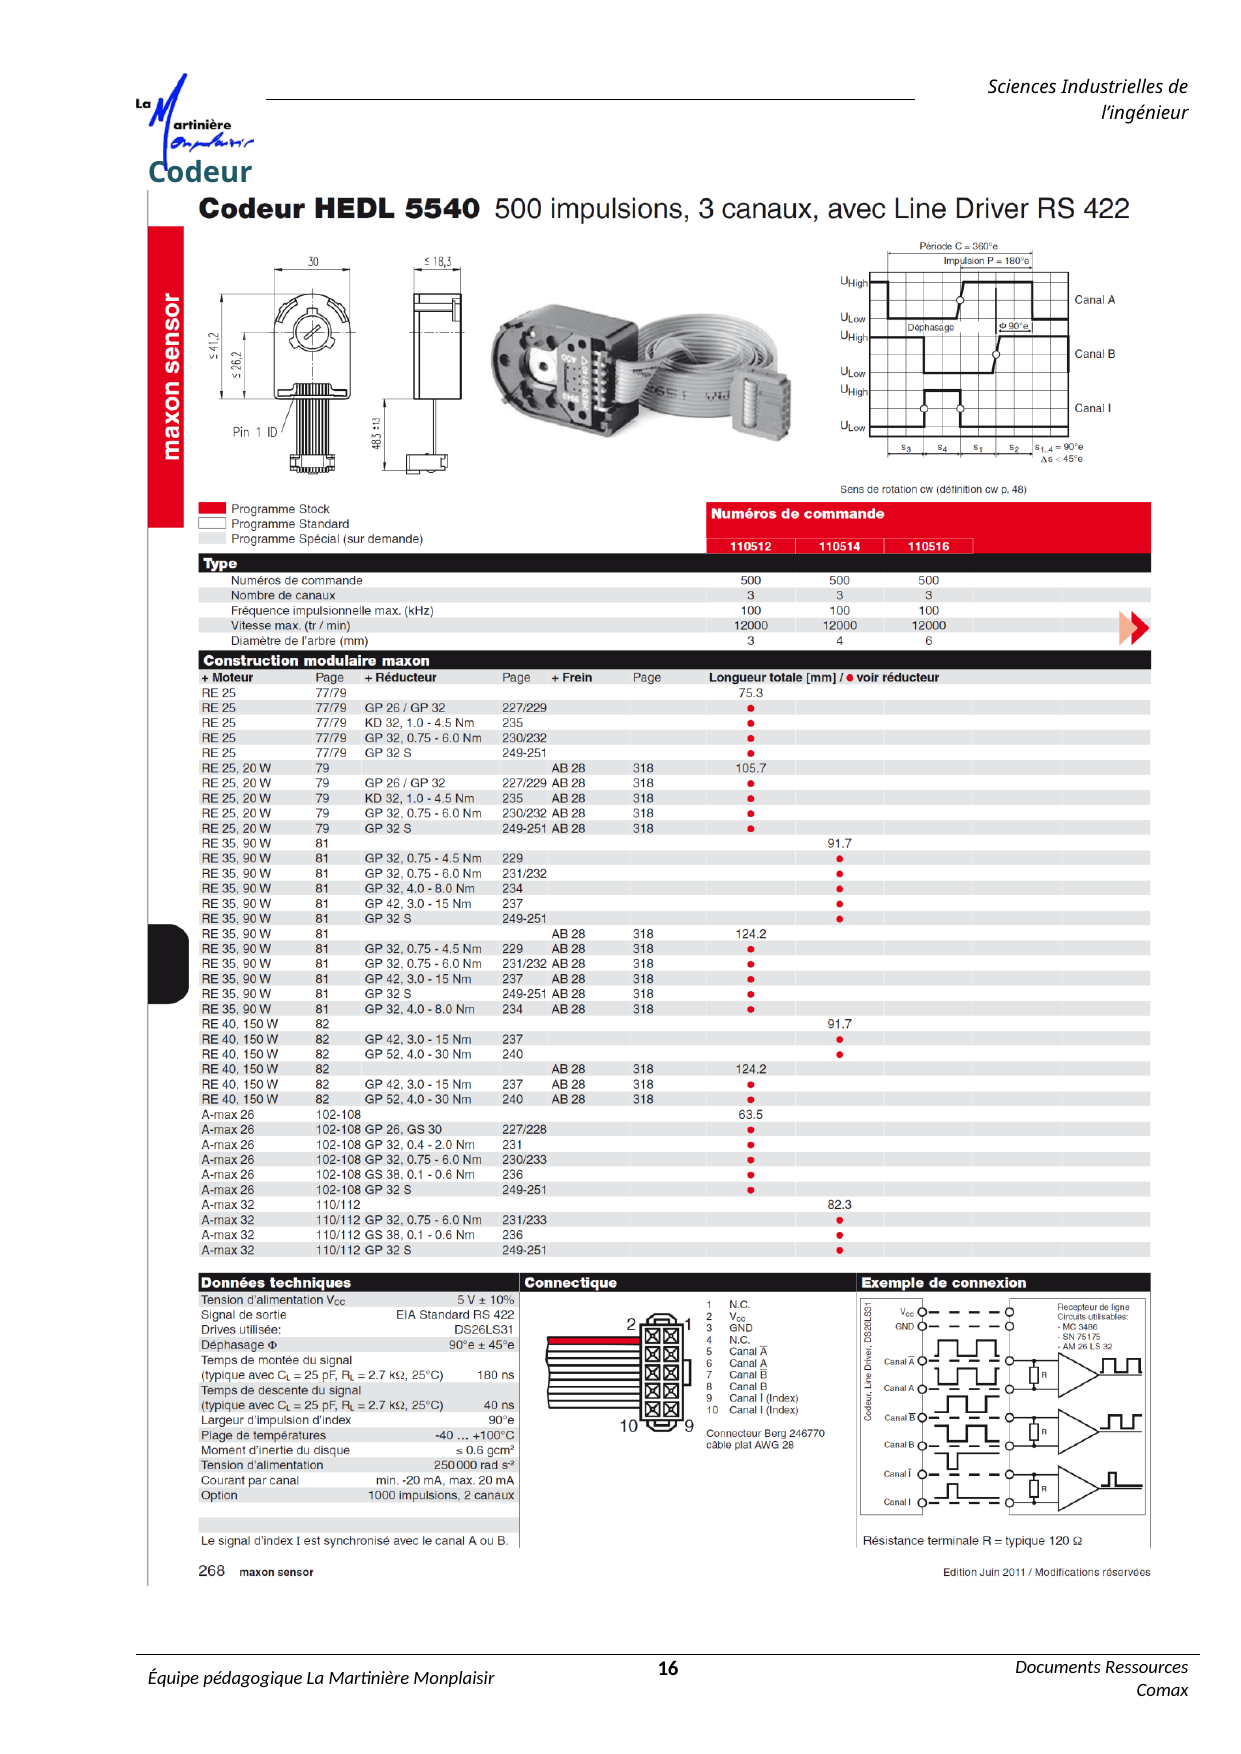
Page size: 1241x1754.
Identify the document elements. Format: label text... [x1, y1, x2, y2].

picture [136, 73, 254, 171]
subtitle Codeur [148, 151, 1093, 190]
picture [147, 190, 1152, 1586]
